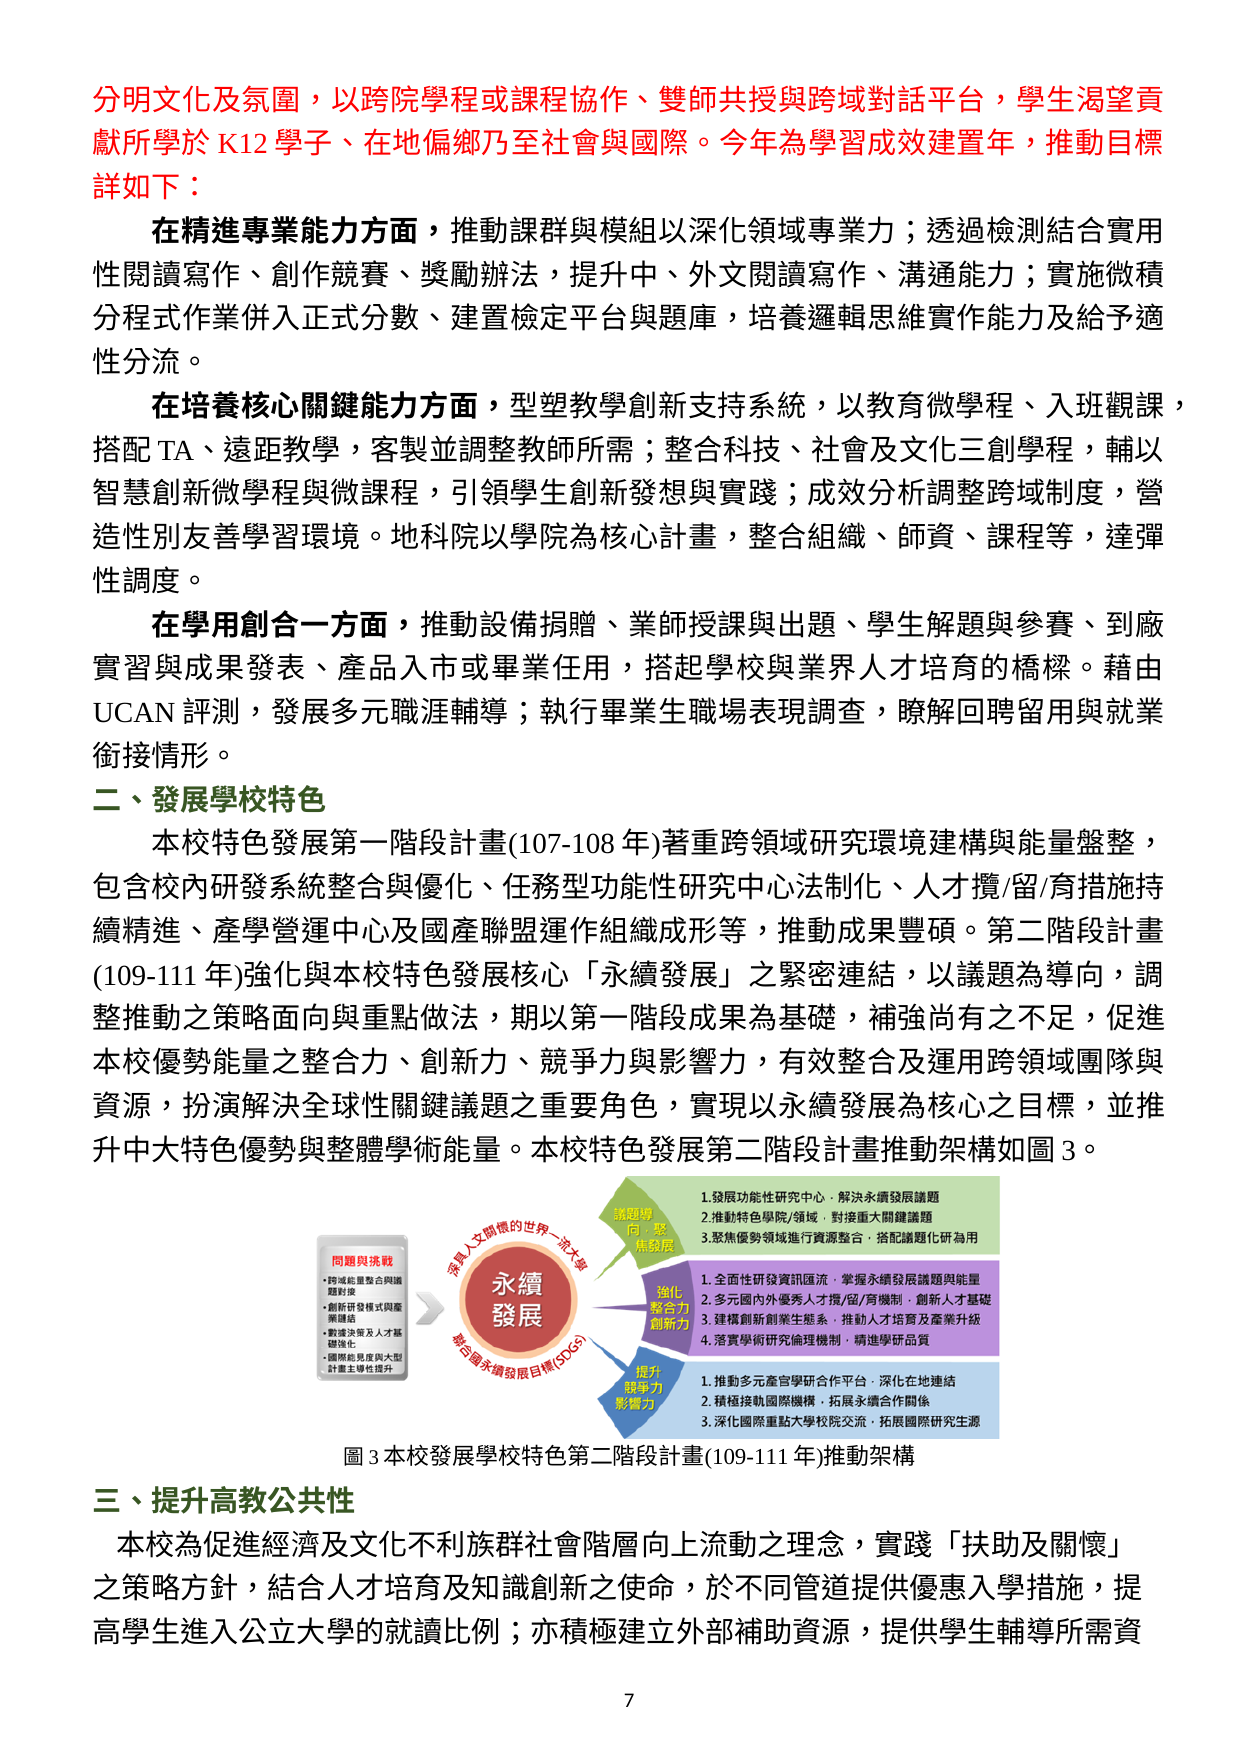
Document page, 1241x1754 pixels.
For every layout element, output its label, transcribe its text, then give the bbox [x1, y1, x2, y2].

text 三、提升高教公共性 [93, 1476, 1165, 1520]
text 本校特色發展第一階段計畫(107-108年)著重跨領域研究環境建構與能量盤整，包含校內研發系統整合與優化、任務型功能性研究中心法制化、人才攬/留/育措施持續精進、產學營運中心及國產聯盟運作組織成形等，推動成果豐碩。第二階段計畫(109-111年)強化與本校特色發展核心「永續發展」之緊密連結，以議題為導向，調整推動之策略面向與重點做法，期以第一階段成果為基礎，補強尚有之不足，促進本校優勢能量之整合力、創新力、競爭力與影響力，有效整合及運用跨領域團隊與資源，扮演解決全球性關鍵議題之重要角色，實現以永續發展為核心之目標，並推升中大特色優勢與整體學術能量。本校特色發展第二階段計畫推動架構如圖3。 [93, 819, 1165, 1169]
text 在精進專業能力方面，推動課群與模組以深化領域專業力；透過檢測結合實用性閱讀寫作、創作競賽、獎勵辦法，提升中、外文閱讀寫作、溝通能力；實施微積分程式作業併入正式分數、建置檢定平台與題庫，培養邏輯思維實作能力及給予適性分流。 [93, 206, 1165, 381]
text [93, 75, 1165, 206]
text 二、發展學校特色 [93, 775, 1165, 819]
picture [316, 1176, 1001, 1439]
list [78, 1520, 1165, 1651]
text 在學用創合一方面，推動設備捐贈、業師授課與出題、學生解題與參賽、到廠實習與成果發表、產品入市或畢業任用，搭起學校與業界人才培育的橋樑。藉由UCAN評測，發展多元職涯輔導；執行畢業生職場表現調查，瞭解回聘留用與就業銜接情形。 [93, 600, 1165, 775]
text 在培養核心關鍵能力方面，型塑教學創新支持系統，以教育微學程、入班觀課，搭配TA、遠距教學，客製並調整教師所需；整合科技、社會及文化三創學程，輔以智慧創新微學程與微課程，引領學生創新發想與實踐；成效分析調整跨域制度，營造性別友善學習環境。地科院以學院為核心計畫，整合組織、師資、課程等，達彈性調度。 [93, 381, 1165, 600]
